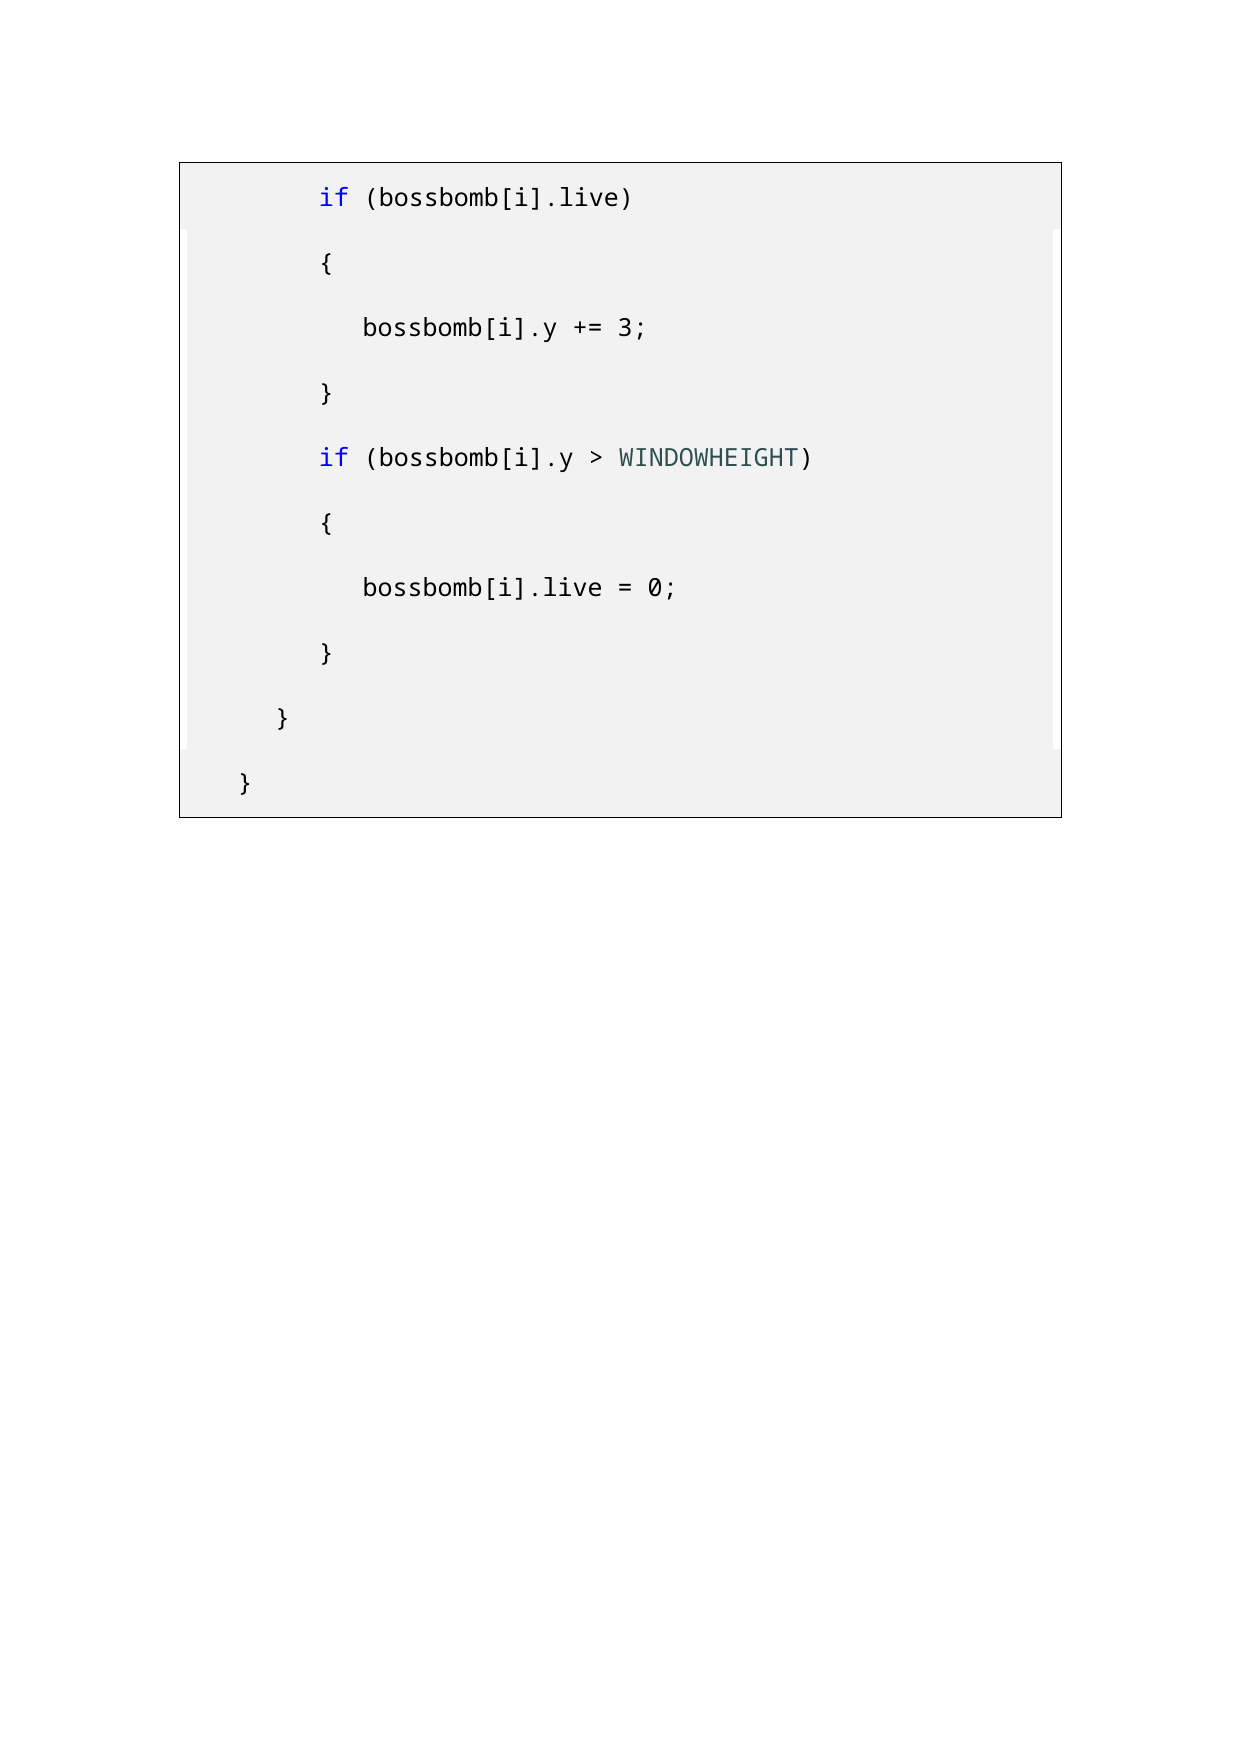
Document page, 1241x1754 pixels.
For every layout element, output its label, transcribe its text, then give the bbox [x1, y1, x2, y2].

text bossbomb[i].live = 0; [187, 554, 1053, 619]
text } [187, 684, 1053, 747]
text } [187, 359, 1053, 424]
text } [187, 619, 1053, 684]
text bossbomb[i].y += 3; [187, 294, 1053, 359]
text if (bossbomb[i].live) [180, 163, 1061, 229]
text } [180, 747, 1061, 817]
text { [187, 229, 1053, 294]
text { [187, 489, 1053, 554]
text if (bossbomb[i].y > WINDOWHEIGHT) [187, 424, 1053, 489]
